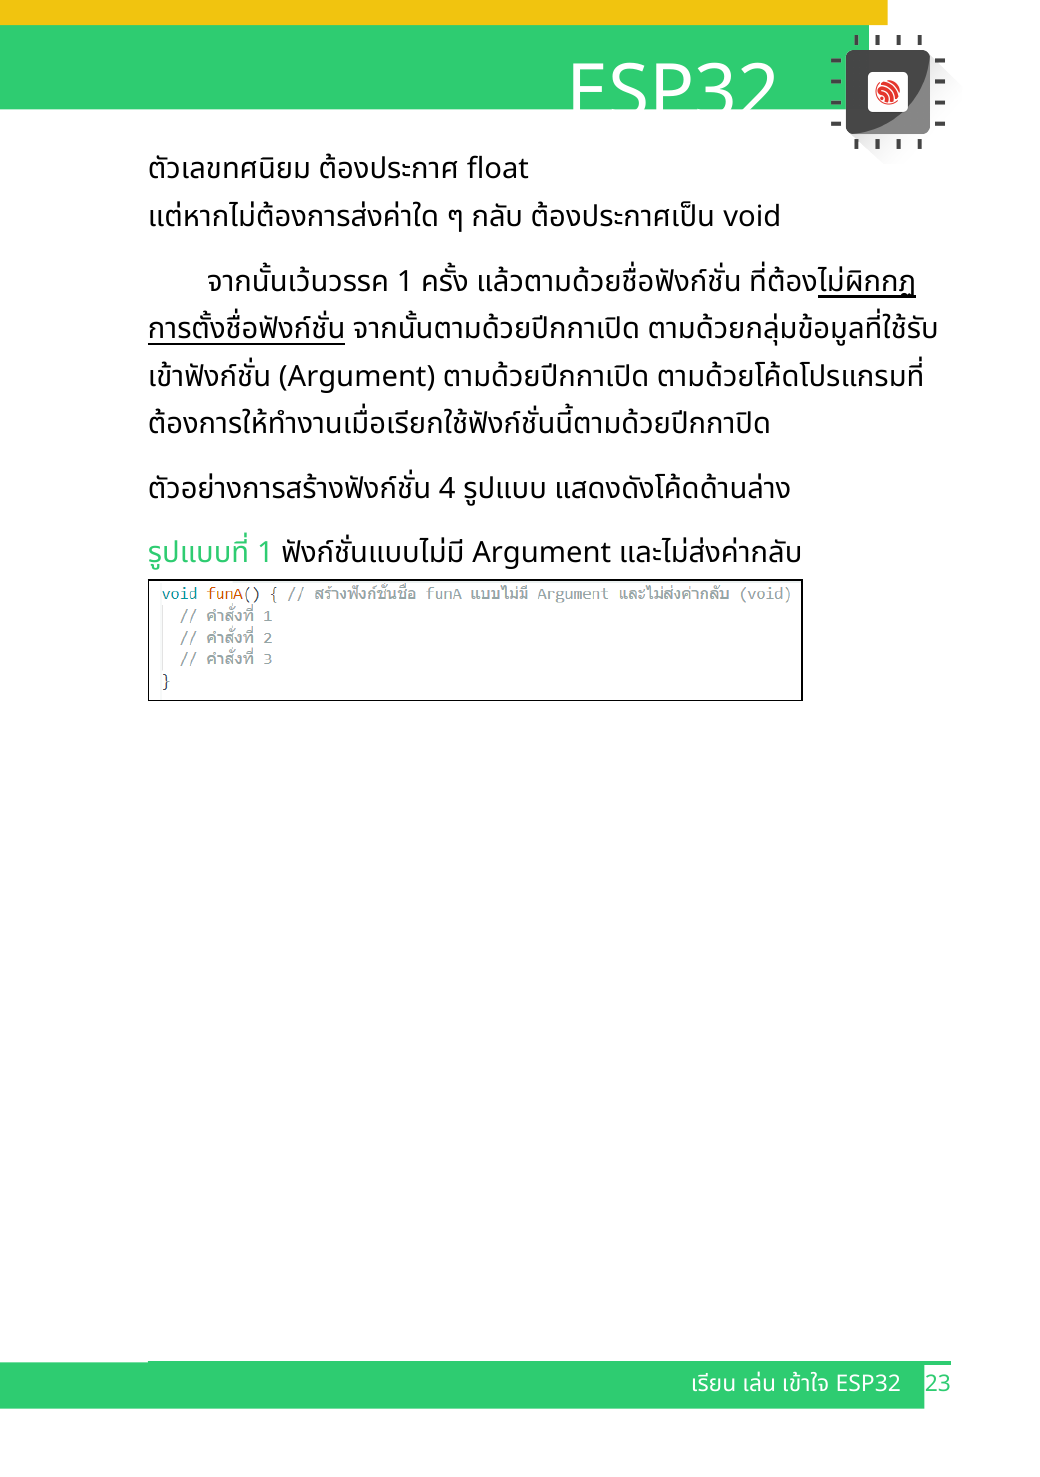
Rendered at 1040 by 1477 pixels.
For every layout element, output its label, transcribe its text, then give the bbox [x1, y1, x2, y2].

picture [149, 581, 801, 700]
text ตัวอย่างการสร้างฟังก์ชั่น 4 รูปแบบ แสดงดังโค้ดด้านล่าง [148, 467, 951, 511]
picture [828, 35, 980, 164]
text จากนั้นเว้นวรรค 1 ครั้ง แล้วตามด้วยชื่อฟังก์ชั่น ที่ต้องไม่ผิกกฏการตั้งชื่อฟังก์ชั่น จากนั้นตามด้วยปีกกาเปิด ตามด้วยกลุ่มข้อมูลที่ใช้รับเข้าฟังก์ชั่น (Argument) ตามด้วยปีกกาเปิด ตามด้วยโค้ดโปรแกรมที่ต้องการให้ทำงานเมื่อเรียกใช้ฟังก์ชั่นนี้ตามด้วยปีกกาปิด [148, 260, 951, 447]
text รูปแบบที่ 1 ฟังก์ชั่นแบบไม่มี Argument และไม่ส่งค่ากลับ [148, 531, 951, 576]
